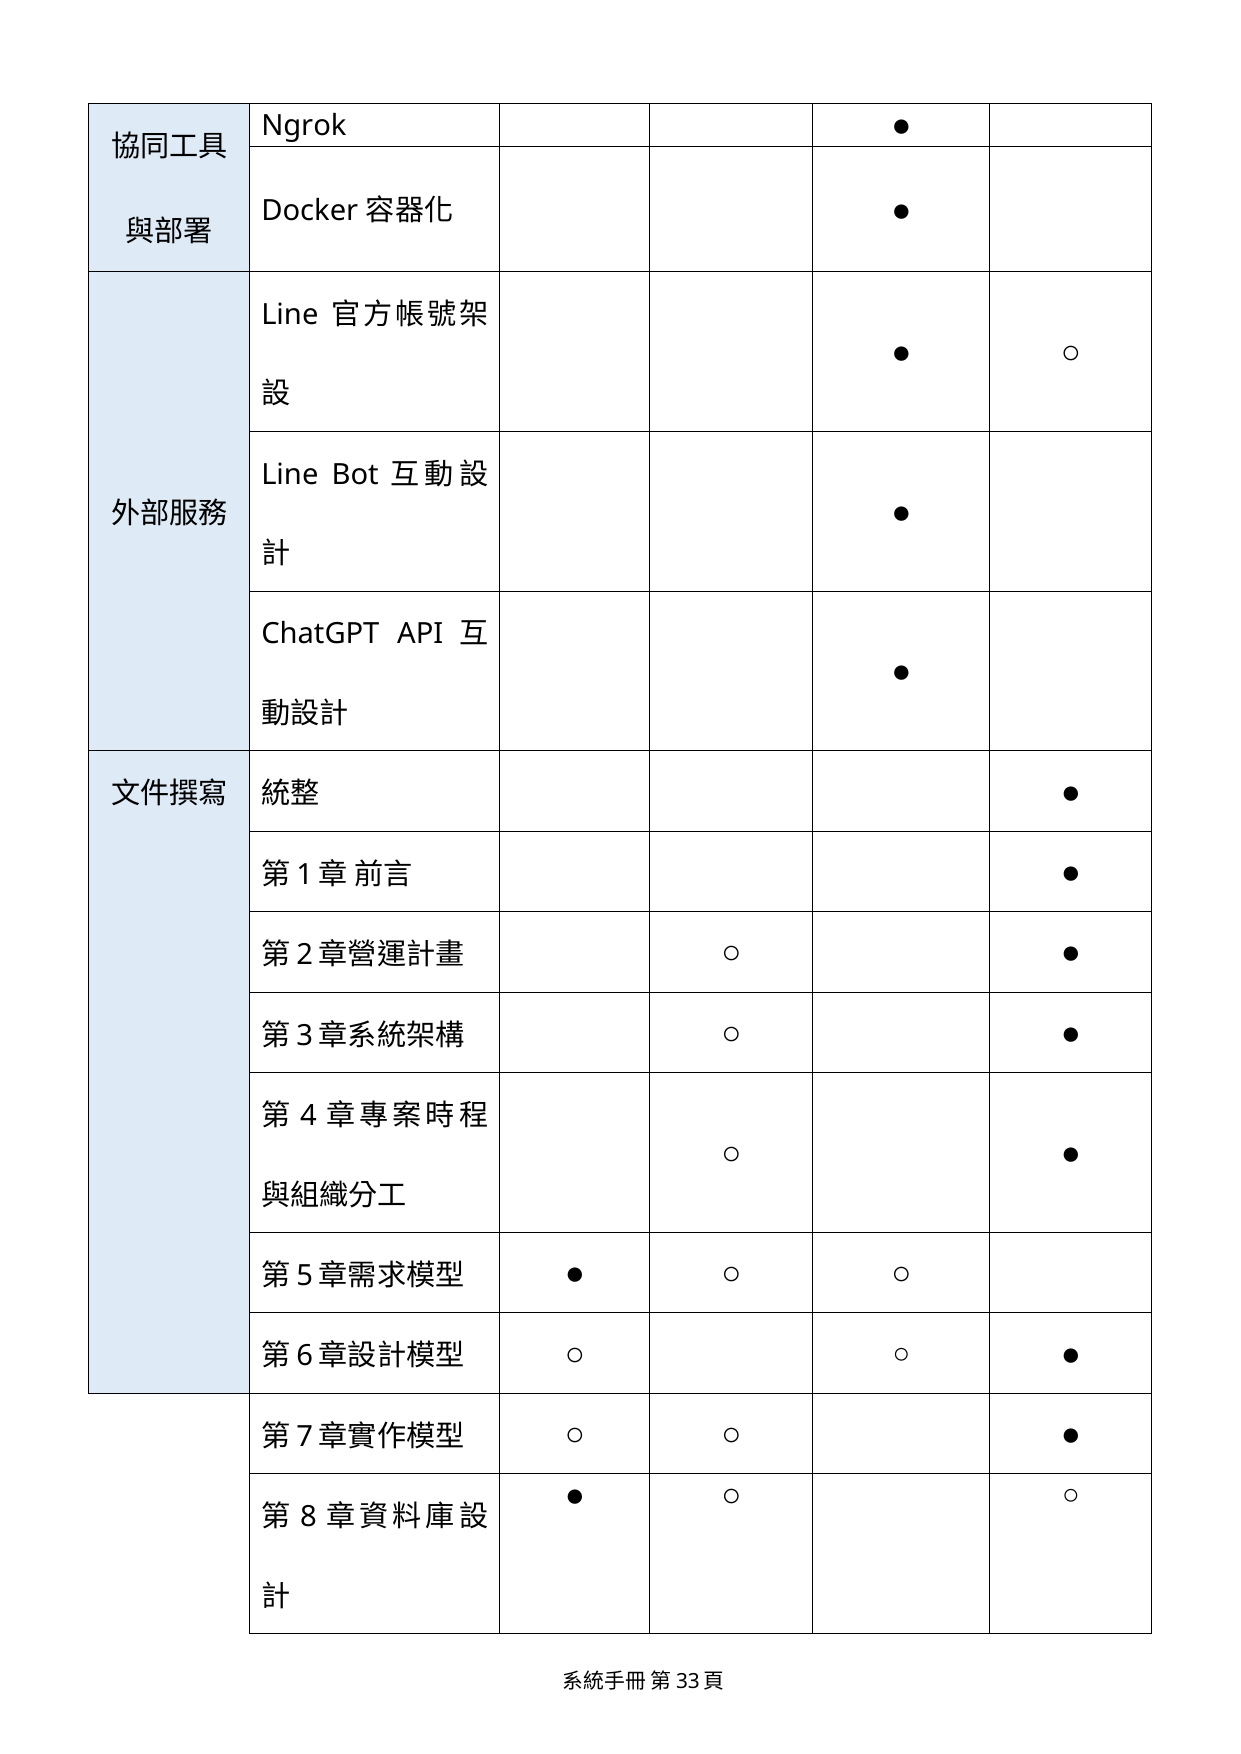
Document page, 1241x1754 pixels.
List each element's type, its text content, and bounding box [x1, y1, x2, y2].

table_cell ● [990, 1073, 1151, 1232]
table_cell ● [813, 147, 989, 271]
table_cell 第7章實作模型 [250, 1394, 499, 1473]
table_cell [650, 592, 812, 750]
table_cell ○ [813, 1313, 989, 1393]
table_cell ● [990, 751, 1151, 831]
table_cell 第2章營運計畫 [250, 912, 499, 992]
table_cell ○ [500, 1313, 649, 1393]
table_cell ● [990, 832, 1151, 911]
table_cell [500, 147, 649, 271]
table_cell 外部服務 [89, 272, 249, 750]
table_cell [990, 104, 1151, 146]
table_cell ● [813, 272, 989, 431]
table_cell ● [500, 1474, 649, 1633]
table_cell 第4章專案時程與組織分工 [250, 1073, 499, 1232]
table_cell ○ [650, 1233, 812, 1312]
table_cell ○ [650, 1073, 812, 1232]
table_cell [813, 1474, 989, 1633]
table_cell [813, 993, 989, 1072]
table_cell [500, 104, 649, 146]
table_cell [500, 832, 649, 911]
table_cell ○ [650, 1394, 812, 1473]
table_cell 第5章需求模型 [250, 1233, 499, 1312]
table_cell [813, 751, 989, 831]
table_cell [990, 592, 1151, 750]
table_cell ○ [650, 993, 812, 1072]
table_cell ● [990, 993, 1151, 1072]
table_cell [650, 272, 812, 431]
table_cell ○ [990, 1474, 1151, 1633]
table_cell ChatGPT API互動設計 [250, 592, 499, 750]
table_cell [500, 592, 649, 750]
table_cell ○ [990, 272, 1151, 431]
table_cell [500, 751, 649, 831]
table_cell [500, 272, 649, 431]
table_cell [813, 912, 989, 992]
table_cell [500, 912, 649, 992]
table_cell 第6章設計模型 [250, 1313, 499, 1393]
table_cell 第1章 前言 [250, 832, 499, 911]
table_cell [650, 147, 812, 271]
table_cell ○ [813, 1233, 989, 1312]
table_cell Ngrok [250, 104, 499, 146]
table_cell ● [500, 1233, 649, 1312]
table_cell [500, 432, 649, 591]
table_cell [650, 751, 812, 831]
table_cell ○ [650, 912, 812, 992]
table_cell [500, 1073, 649, 1232]
table_cell Line Bot互動設計 [250, 432, 499, 591]
table_cell ○ [500, 1394, 649, 1473]
table_cell [650, 1313, 812, 1393]
table_cell [813, 1073, 989, 1232]
table_cell [990, 147, 1151, 271]
table_cell ● [990, 1394, 1151, 1473]
table_cell ● [813, 104, 989, 146]
table_cell [813, 1394, 989, 1473]
table_cell ● [990, 912, 1151, 992]
table_cell ● [813, 432, 989, 591]
table_cell 第8章資料庫設計 [250, 1474, 499, 1633]
table_cell 第3章系統架構 [250, 993, 499, 1072]
table_cell Line 官方帳號架設 [250, 272, 499, 431]
table_cell 統整 [250, 751, 499, 831]
table_cell Docker 容器化 [250, 147, 499, 271]
table_cell [990, 432, 1151, 591]
table_cell [650, 104, 812, 146]
table_cell [813, 832, 989, 911]
table_cell ● [990, 1313, 1151, 1393]
table_cell ○ [650, 1474, 812, 1633]
table_cell [650, 832, 812, 911]
table_cell [650, 432, 812, 591]
table_cell 文件撰寫 [89, 751, 249, 1393]
table_cell ● [813, 592, 989, 750]
table_cell [990, 1233, 1151, 1312]
table_cell [500, 993, 649, 1072]
table_cell 協同工具與部署 [89, 104, 249, 271]
